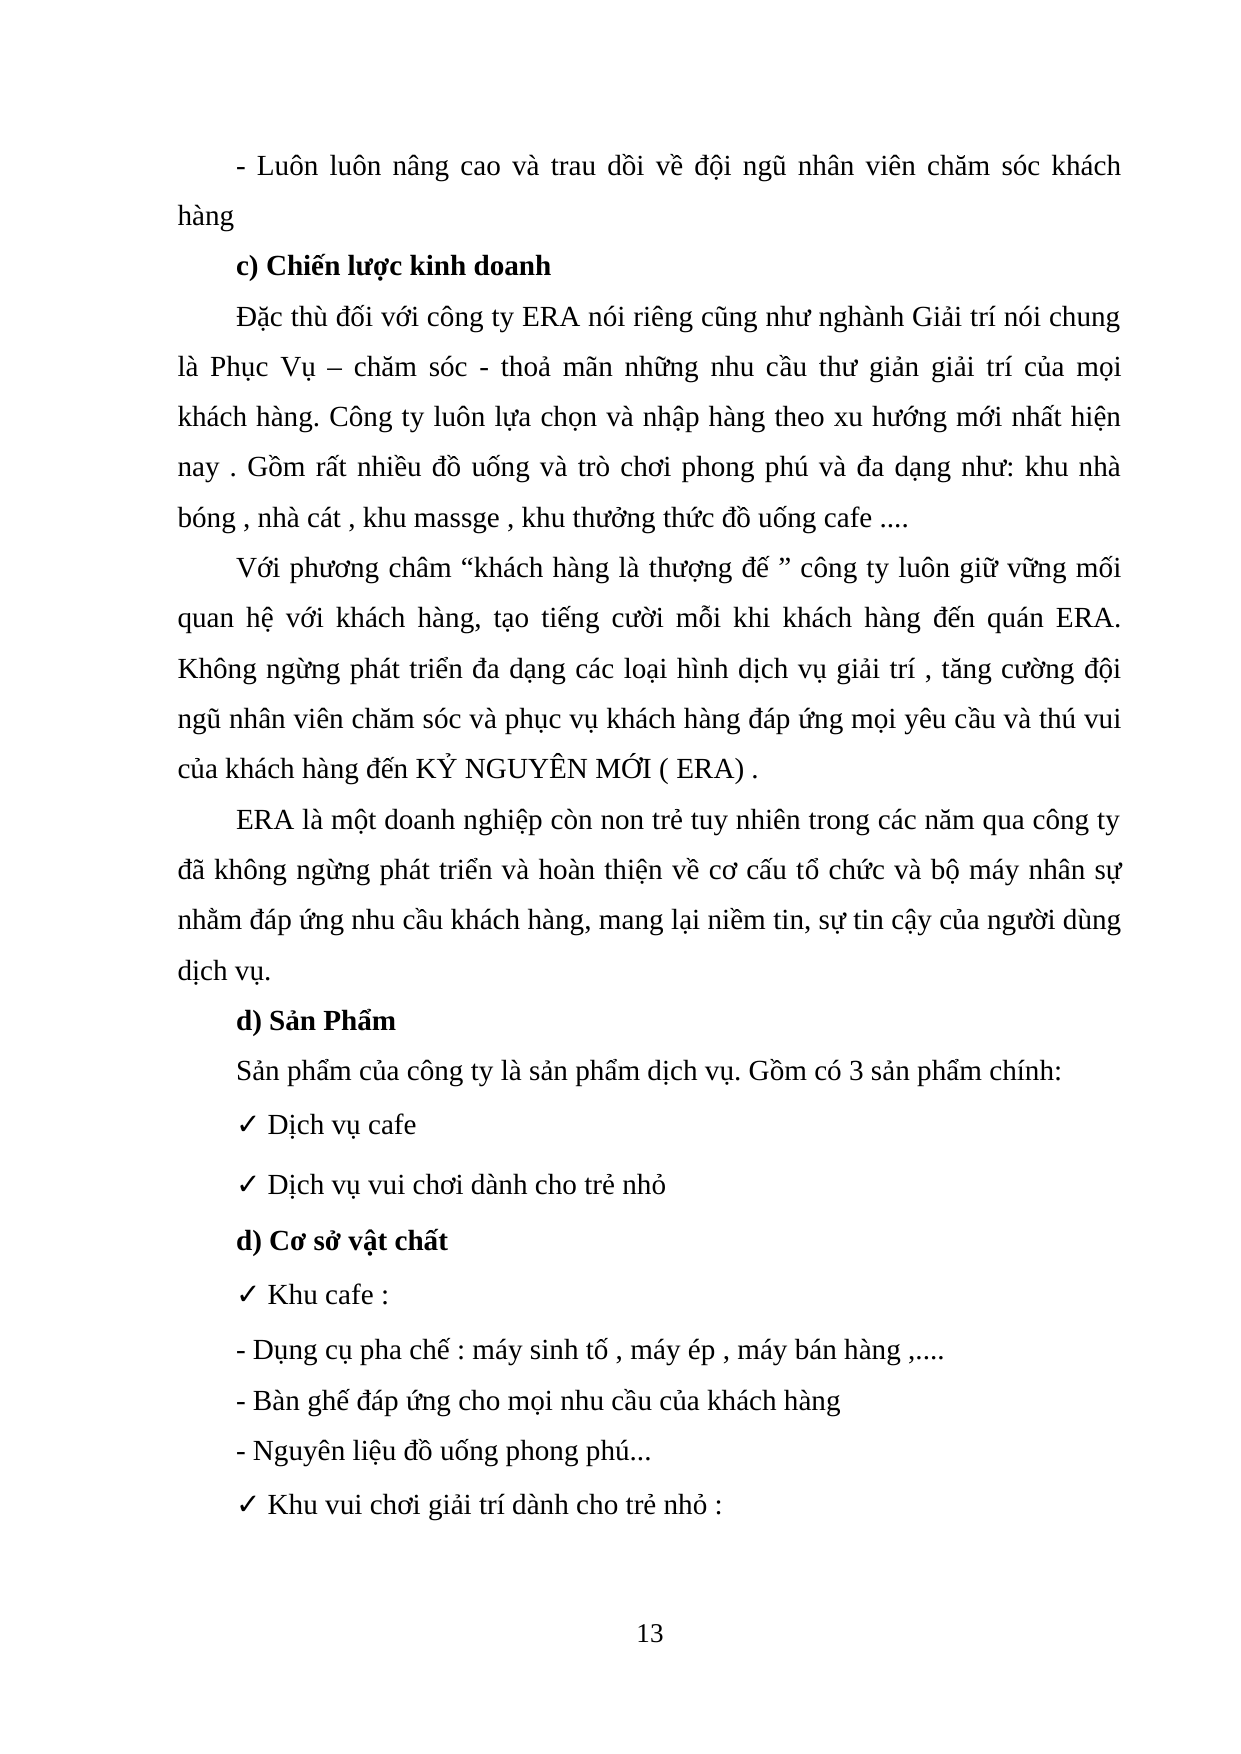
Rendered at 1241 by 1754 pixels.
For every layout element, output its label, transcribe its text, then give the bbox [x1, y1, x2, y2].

text ✓ Khu vui chơi giải trí dành cho trẻ nhỏ : [177, 1483, 1122, 1523]
text c) Chiến lược kinh doanh [177, 248, 1122, 282]
text ERA là một doanh nghiệp còn non trẻ tuy nhiên trong các năm qua công ty đã không ngừng phát triển và hoàn thiện về cơ cấu tổ chức và bộ máy nhân sự nhằm đáp ứng nhu cầu khách hàng, mang lại niềm tin, sự tin cậy của người dùng dịch vụ. [177, 802, 1122, 986]
text - Nguyên liệu đồ uống phong phú... [177, 1433, 1122, 1467]
text d) Cơ sở vật chất [177, 1223, 1122, 1256]
text ✓ Dịch vụ cafe [177, 1104, 1122, 1143]
text Đặc thù đối với công ty ERA nói riêng cũng như nghành Giải trí nói chung là Phục Vụ – chăm sóc - thoả mãn những nhu cầu thư giản giải trí của mọi khách hàng. Công ty luôn lựa chọn và nhập hàng theo xu hướng mới nhất hiện nay . Gồm rất nhiều đồ uống và trò chơi phong phú và đa dạng như: khu nhà bóng , nhà cát , khu massge , khu thưởng thức đồ uống cafe .... [177, 299, 1122, 533]
text - Bàn ghế đáp ứng cho mọi nhu cầu của khách hàng [177, 1383, 1122, 1416]
text ✓ Khu cafe : [177, 1273, 1122, 1313]
text ✓ Dịch vụ vui chơi dành cho trẻ nhỏ [177, 1163, 1122, 1203]
text - Dụng cụ pha chế : máy sinh tố , máy ép , máy bán hàng ,.... [177, 1332, 1122, 1366]
text - Luôn luôn nâng cao và trau dồi về đội ngũ nhân viên chăm sóc khách hàng [177, 148, 1122, 232]
text d) Sản Phẩm [177, 1003, 1122, 1037]
text Với phương châm “khách hàng là thượng đế ” công ty luôn giữ vững mối quan hệ với khách hàng, tạo tiếng cười mỗi khi khách hàng đến quán ERA. Không ngừng phát triển đa dạng các loại hình dịch vụ giải trí , tăng cường đội ngũ nhân viên chăm sóc và phục vụ khách hàng đáp ứng mọi yêu cầu và thú vui của khách hàng đến KỶ NGUYÊN MỚI ( ERA) . [177, 550, 1122, 785]
text Sản phẩm của công ty là sản phẩm dịch vụ. Gồm có 3 sản phẩm chính: [177, 1053, 1122, 1087]
